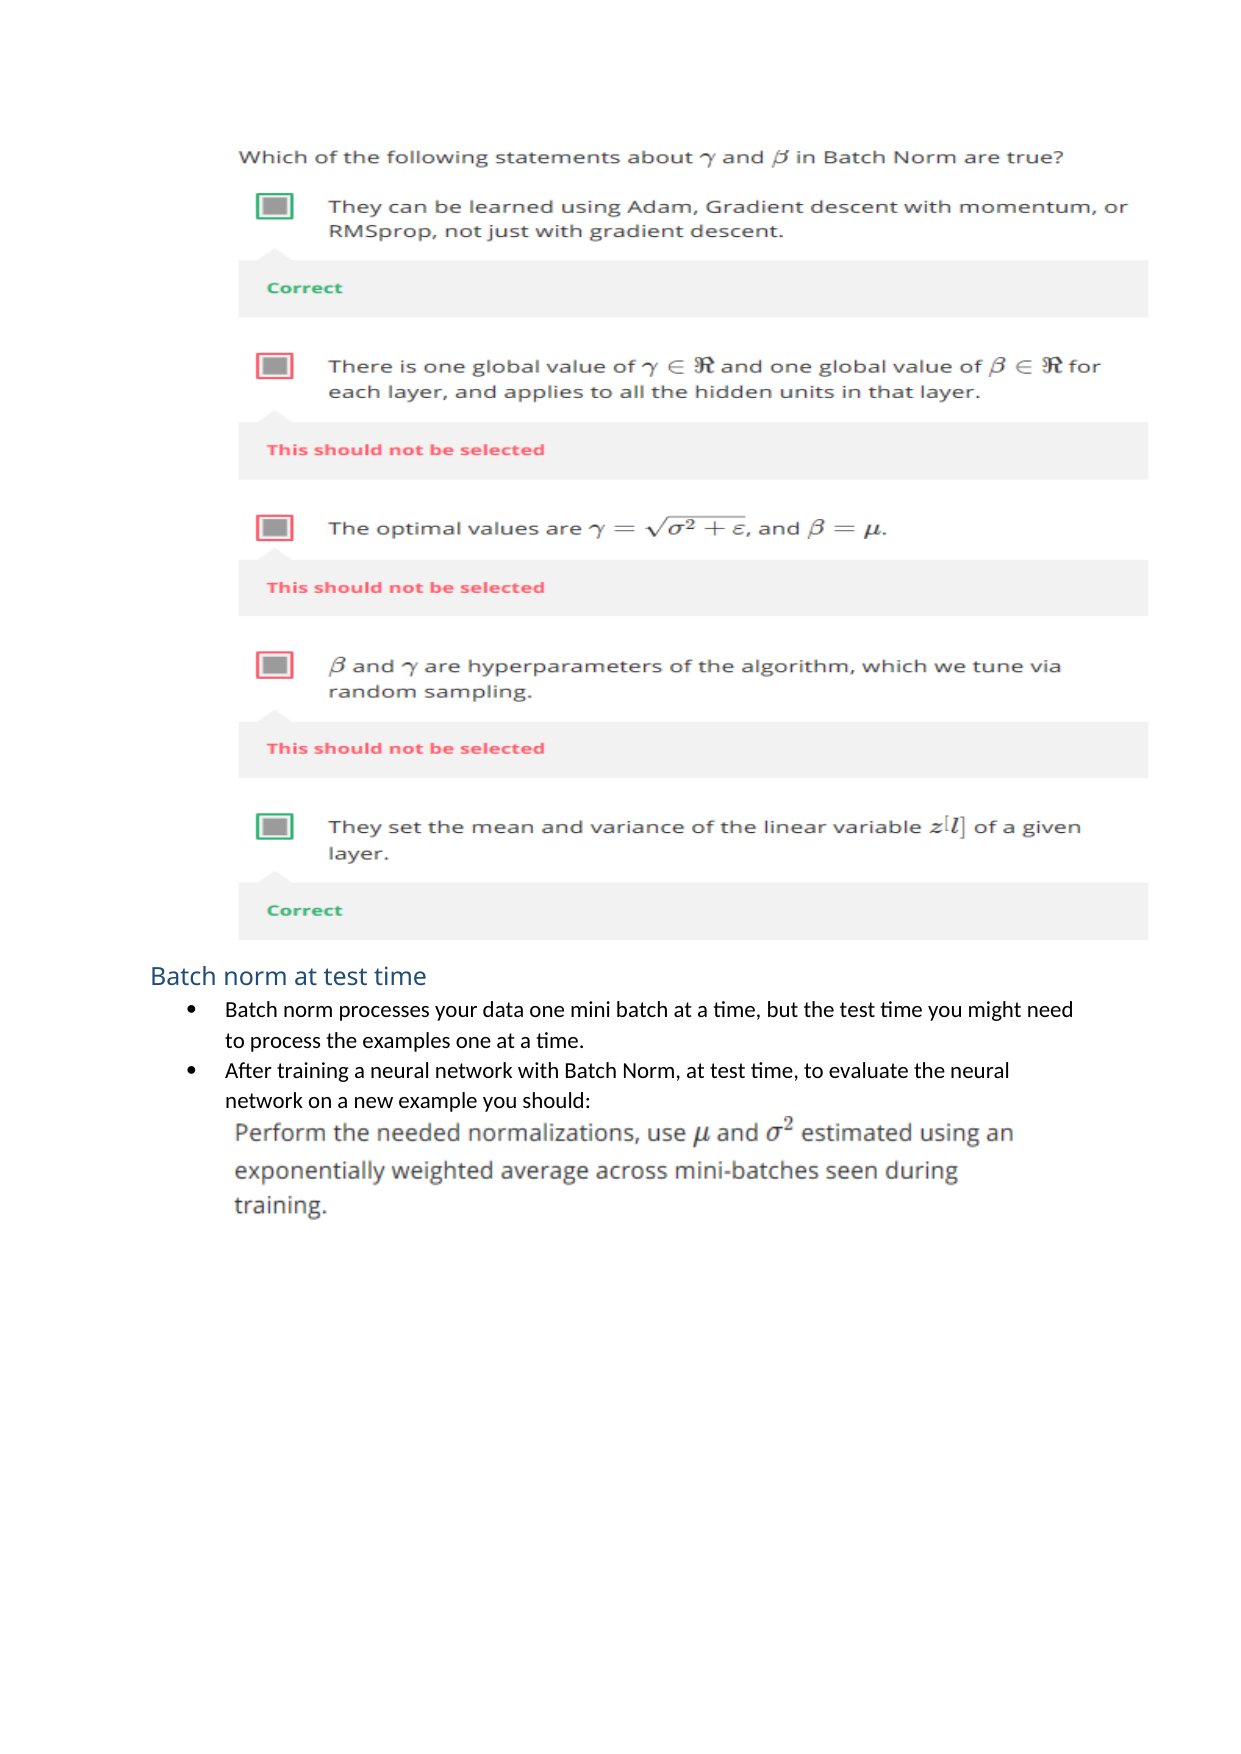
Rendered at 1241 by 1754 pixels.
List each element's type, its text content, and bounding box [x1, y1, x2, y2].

picture [225, 1116, 1066, 1242]
list Batch norm processes your data one mini batch at a time, but the test time you might need to process the examples one at a time. [187, 996, 1090, 1054]
picture [225, 150, 1149, 940]
subtitle Batch norm at test time [150, 959, 1090, 993]
list After training a neural network with Batch Norm, at test time, to evaluate the neural network on a new example you should: [187, 1056, 1090, 1114]
